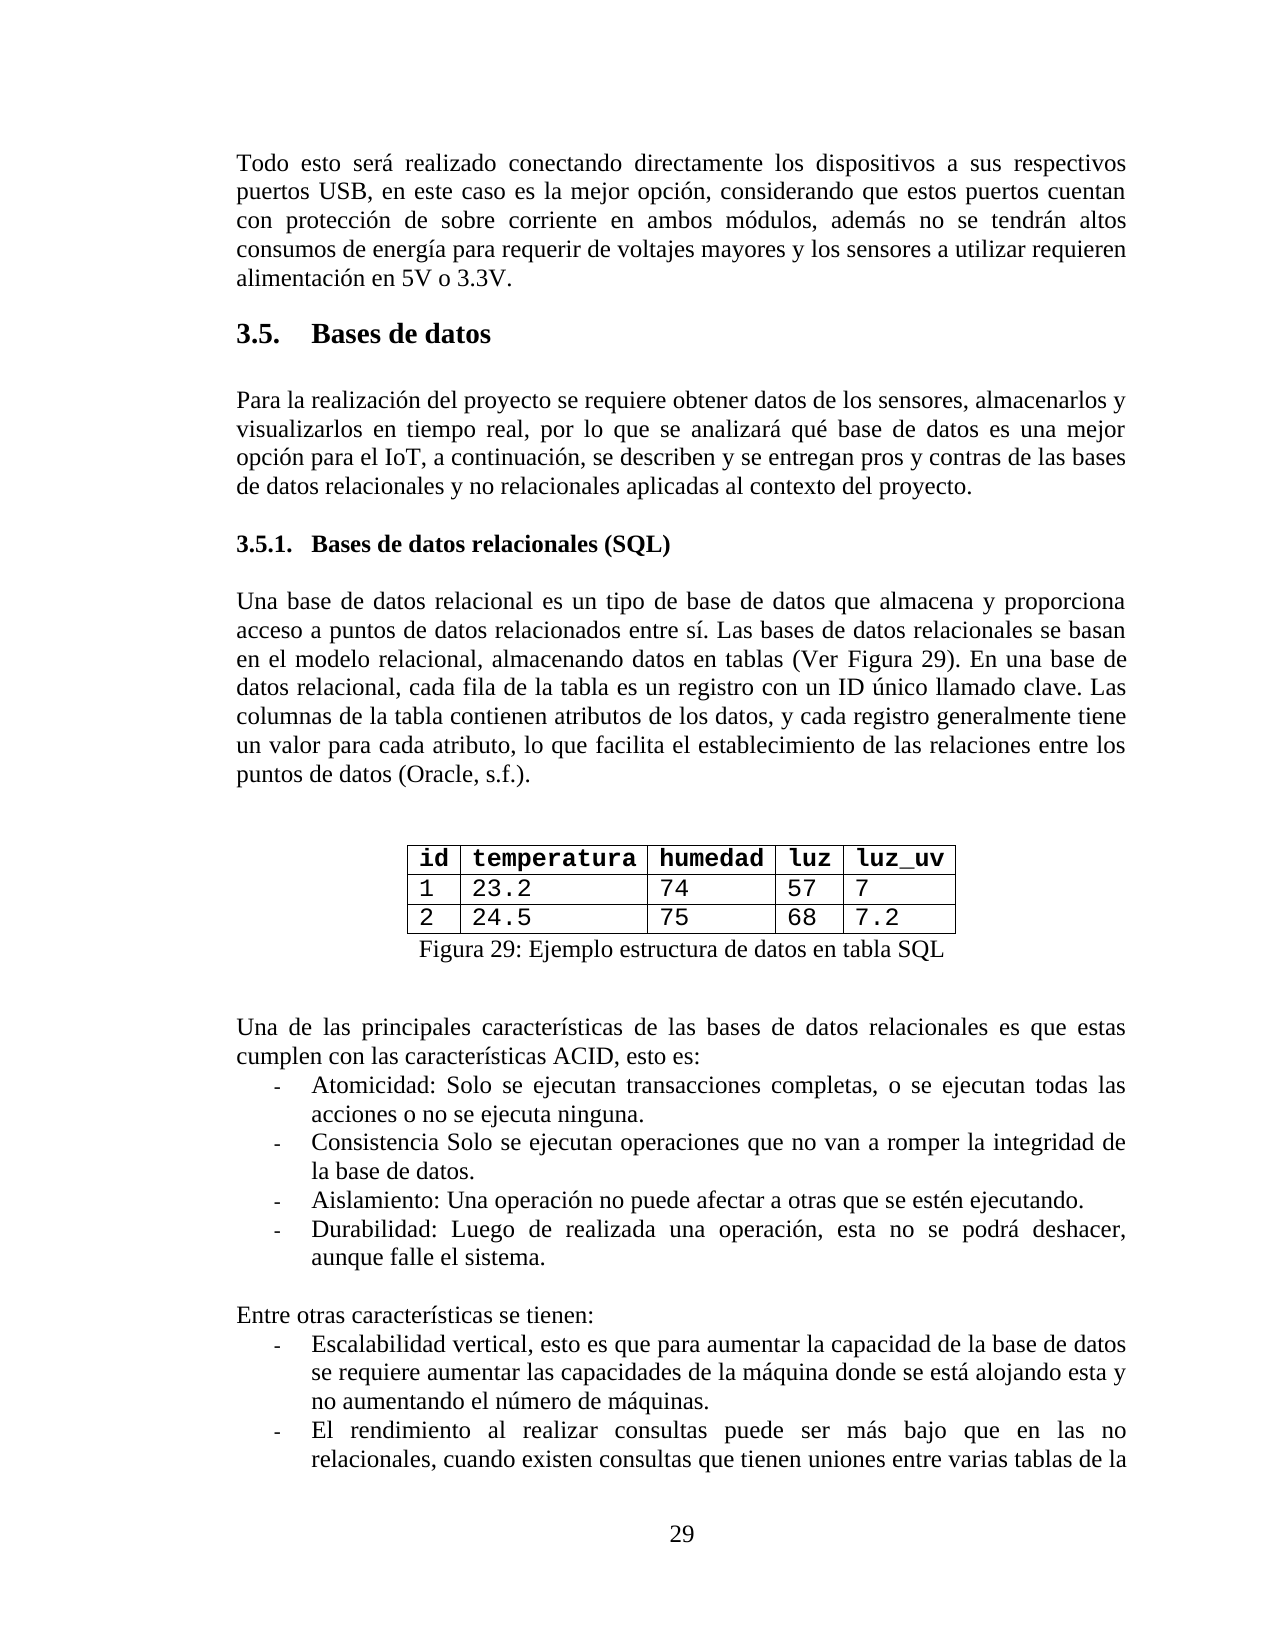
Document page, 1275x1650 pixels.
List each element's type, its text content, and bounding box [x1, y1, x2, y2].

list Aislamiento: Una operación no puede afectar a otras que se estén ejecutando. [274, 1185, 1127, 1214]
list Escalabilidad vertical, esto es que para aumentar la capacidad de la base de datos se requiere aumentar las capacidades de la máquina donde se está alojando esta y no aumentando el número de máquinas. [274, 1329, 1127, 1415]
table_header luz_uv [844, 846, 955, 874]
table_cell 1 [408, 875, 460, 904]
table_cell 7.2 [844, 905, 955, 933]
table_header luz [776, 846, 843, 874]
table_cell 2 [408, 905, 460, 933]
text Entre otras características se tienen: [236, 1300, 1127, 1329]
list Bases de datos relacionales (SQL) [236, 529, 1127, 557]
text Una de las principales características de las bases de datos relacionales es que estas cumplen con las características ACID, esto es: [236, 1012, 1127, 1070]
text Todo esto será realizado conectando directamente los dispositivos a sus respectivos puertos USB, en este caso es la mejor opción, considerando que estos puertos cuentan con protección de sobre corriente en ambos módulos, además no se tendrán altos consumos de energía para requerir de voltajes mayores y los sensores a utilizar requieren alimentación en 5V o 3.3V. [236, 148, 1127, 291]
table_cell 7 [844, 875, 955, 904]
table_header temperatura [461, 846, 647, 874]
list Durabilidad: Luego de realizada una operación, esta no se podrá deshacer, aunque falle el sistema. [274, 1214, 1127, 1271]
table_header humedad [648, 846, 775, 874]
text Para la realización del proyecto se requiere obtener datos de los sensores, almacenarlos y visualizarlos en tiempo real, por lo que se analizará qué base de datos es una mejor opción para el IoT, a continuación, se describen y se entregan pros y contras de las bases de datos relacionales y no relacionales aplicadas al contexto del proyecto. [236, 385, 1127, 500]
list Atomicidad: Solo se ejecutan transacciones completas, o se ejecutan todas las acciones o no se ejecuta ninguna. [274, 1070, 1127, 1127]
list Consistencia Solo se ejecutan operaciones que no van a romper la integridad de la base de datos. [274, 1127, 1127, 1185]
table_cell 68 [776, 905, 843, 933]
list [274, 1415, 1127, 1472]
table_header id [408, 846, 460, 874]
table_cell 24.5 [461, 905, 647, 933]
table_cell 23.2 [461, 875, 647, 904]
table_cell 57 [776, 875, 843, 904]
table_cell 74 [648, 875, 775, 904]
text Una base de datos relacional es un tipo de base de datos que almacena y proporciona acceso a puntos de datos relacionados entre sí. Las bases de datos relacionales se basan en el modelo relacional, almacenando datos en tablas (Ver Figura 29). En una base de datos relacional, cada fila de la tabla es un registro con un ID único llamado clave. Las columnas de la tabla contienen atributos de los datos, y cada registro generalmente tiene un valor para cada atributo, lo que facilita el establecimiento de las relaciones entre los puntos de datos . [236, 586, 1127, 787]
subtitle Bases de datos [236, 316, 1127, 350]
text Figura 29: Ejemplo estructura de datos en tabla SQL [236, 934, 1127, 963]
table_cell 75 [648, 905, 775, 933]
